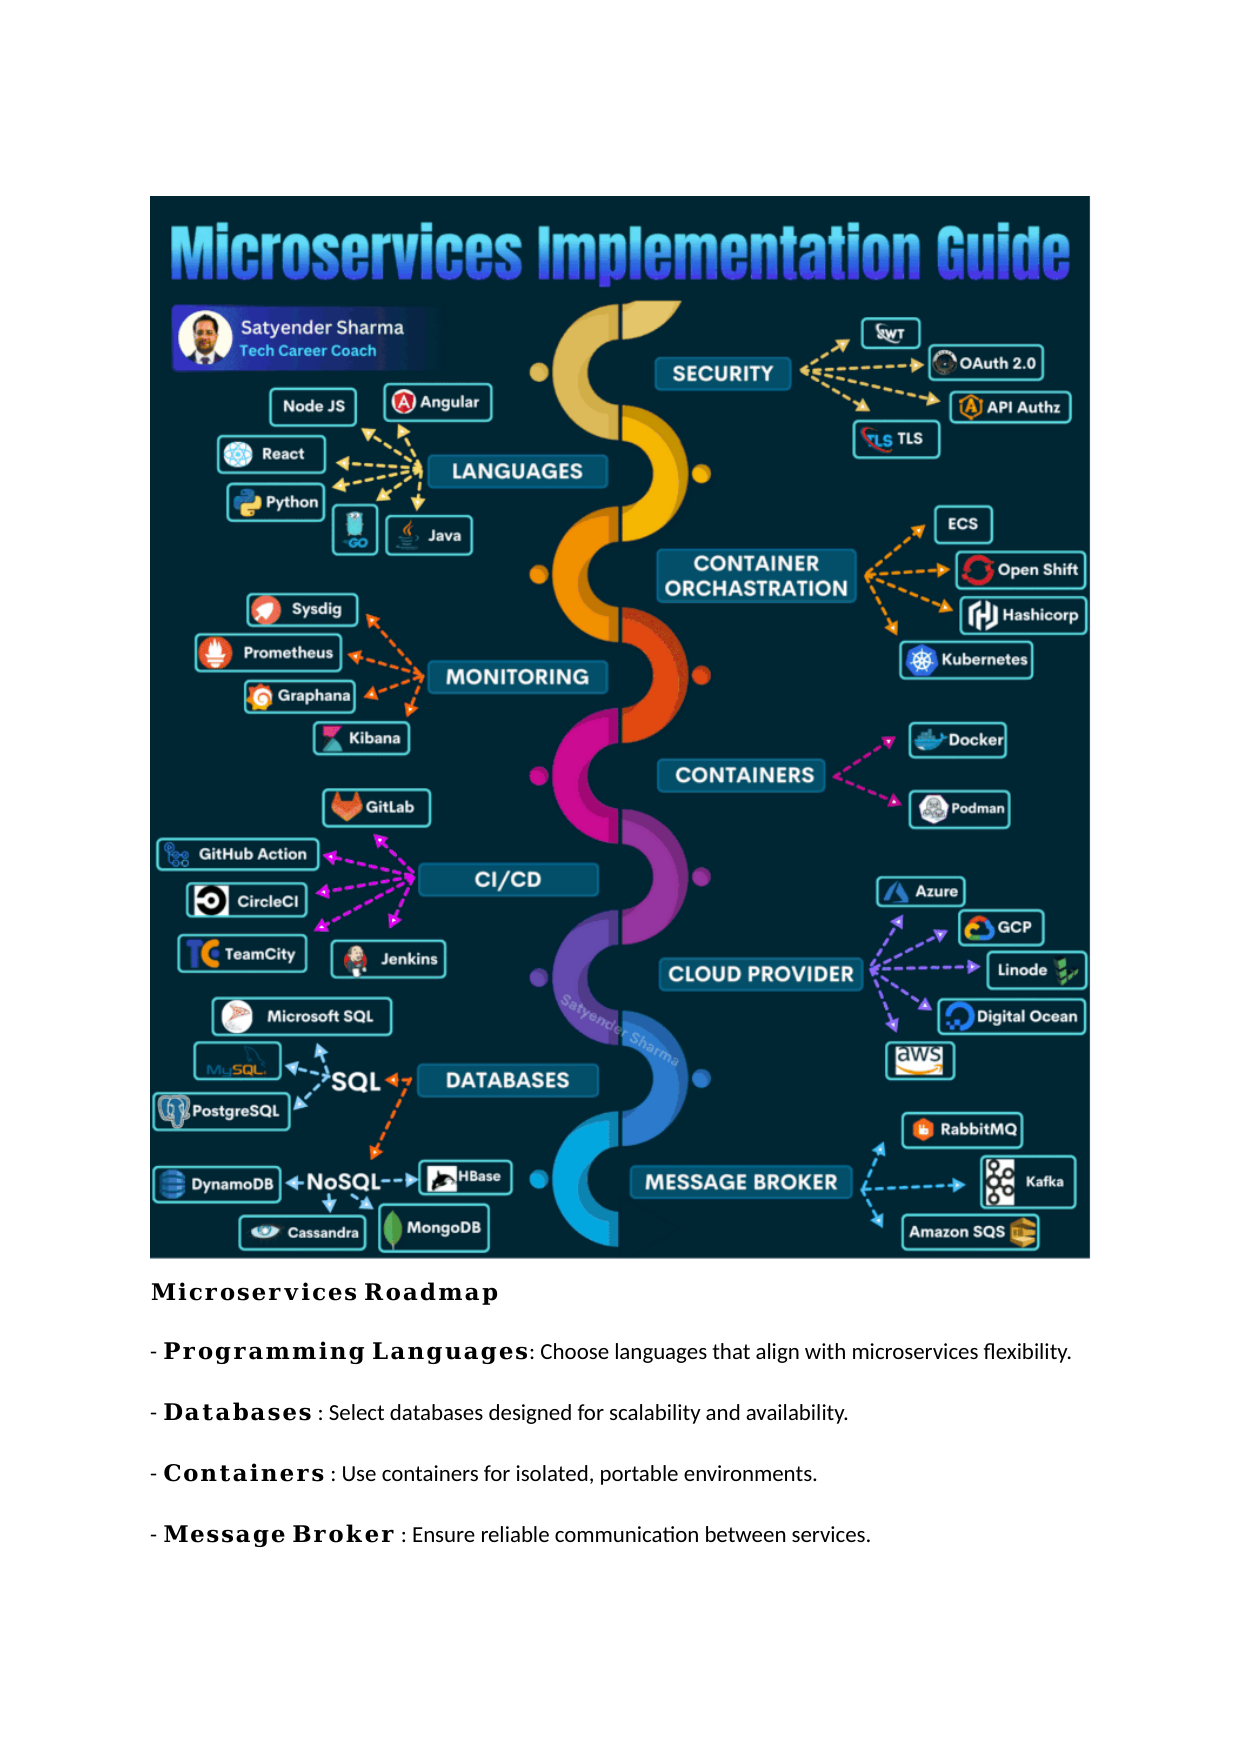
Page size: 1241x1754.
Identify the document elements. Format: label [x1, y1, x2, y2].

picture [312, 234, 368, 280]
picture [351, 1194, 359, 1200]
picture [366, 614, 380, 629]
picture [949, 391, 1072, 424]
picture [927, 930, 948, 942]
picture [366, 658, 376, 663]
picture [553, 304, 619, 440]
picture [833, 772, 842, 781]
picture [321, 789, 432, 828]
picture [410, 448, 416, 457]
picture [934, 505, 993, 544]
picture [853, 399, 869, 412]
picture [227, 482, 326, 522]
picture [495, 234, 522, 280]
picture [194, 1042, 282, 1081]
picture [748, 966, 790, 982]
picture [361, 428, 382, 442]
picture [412, 459, 423, 479]
picture [695, 966, 741, 982]
picture [404, 887, 409, 896]
picture [401, 1089, 407, 1097]
picture [893, 234, 921, 280]
picture [901, 989, 909, 995]
picture [843, 766, 851, 772]
picture [899, 640, 1034, 680]
picture [691, 464, 711, 484]
picture [928, 344, 1044, 381]
picture [550, 669, 588, 685]
picture [744, 366, 773, 381]
picture [777, 767, 814, 783]
picture [153, 1092, 291, 1131]
picture [846, 780, 854, 785]
picture [511, 871, 541, 887]
picture [799, 234, 826, 280]
picture [364, 684, 399, 700]
picture [390, 1099, 402, 1118]
picture [359, 1197, 373, 1209]
picture [921, 597, 929, 602]
picture [629, 226, 641, 280]
picture [186, 882, 308, 918]
picture [699, 366, 727, 381]
picture [313, 721, 410, 756]
picture [379, 1203, 489, 1253]
picture [364, 478, 374, 482]
picture [1013, 226, 1069, 280]
picture [385, 1121, 391, 1130]
picture [404, 697, 418, 717]
picture [832, 388, 840, 394]
picture [903, 537, 911, 544]
picture [815, 966, 827, 982]
picture [348, 651, 364, 665]
picture [388, 910, 401, 928]
picture [881, 737, 895, 749]
picture [378, 658, 425, 695]
picture [322, 1065, 367, 1092]
picture [553, 910, 688, 1146]
picture [398, 858, 406, 865]
picture [394, 449, 402, 456]
picture [980, 1155, 1077, 1209]
picture [529, 968, 548, 987]
picture [666, 580, 710, 596]
picture [891, 570, 925, 576]
picture [403, 475, 412, 482]
picture [323, 851, 342, 865]
picture [372, 234, 418, 280]
picture [155, 838, 320, 871]
picture [369, 1143, 383, 1161]
picture [330, 939, 447, 979]
picture [874, 979, 879, 988]
picture [821, 382, 829, 388]
picture [852, 420, 941, 459]
picture [488, 1072, 543, 1088]
picture [529, 362, 549, 381]
picture [216, 435, 326, 474]
picture [374, 834, 388, 849]
picture [880, 976, 888, 982]
picture [332, 916, 341, 922]
picture [421, 222, 433, 279]
picture [868, 790, 877, 795]
picture [750, 234, 778, 280]
picture [401, 679, 410, 685]
picture [898, 587, 907, 592]
picture [381, 879, 389, 884]
picture [967, 960, 980, 974]
picture [475, 871, 496, 887]
picture [778, 555, 819, 571]
picture [336, 457, 349, 471]
picture [958, 909, 1045, 946]
picture [394, 482, 402, 489]
picture [447, 1072, 475, 1088]
picture [876, 876, 966, 907]
picture [792, 966, 812, 982]
picture [261, 234, 280, 280]
picture [364, 899, 374, 905]
picture [247, 593, 359, 627]
picture [385, 515, 473, 556]
picture [479, 463, 510, 479]
picture [847, 379, 856, 384]
picture [780, 226, 797, 280]
picture [646, 1174, 663, 1190]
picture [828, 226, 845, 280]
picture [269, 387, 357, 427]
picture [513, 464, 525, 479]
picture [894, 953, 902, 959]
picture [357, 881, 378, 888]
picture [875, 597, 881, 605]
picture [810, 359, 819, 365]
picture [860, 381, 869, 386]
picture [875, 560, 882, 567]
picture [884, 552, 892, 559]
picture [177, 933, 307, 973]
picture [873, 1214, 883, 1226]
picture [932, 599, 953, 612]
picture [760, 767, 774, 783]
picture [386, 866, 415, 894]
picture [885, 618, 898, 636]
picture [919, 392, 940, 406]
picture [831, 339, 850, 352]
picture [674, 234, 718, 280]
picture [886, 1042, 955, 1080]
picture [172, 305, 426, 372]
picture [861, 1184, 870, 1194]
picture [669, 966, 694, 982]
picture [874, 746, 881, 752]
picture [212, 997, 393, 1036]
picture [376, 464, 409, 475]
picture [883, 938, 889, 946]
picture [883, 387, 892, 392]
picture [821, 352, 829, 358]
picture [552, 405, 712, 944]
picture [322, 1194, 336, 1212]
picture [453, 464, 476, 479]
picture [354, 905, 362, 911]
picture [875, 1143, 884, 1155]
picture [721, 234, 747, 280]
picture [333, 478, 350, 492]
picture [435, 234, 463, 280]
picture [476, 1072, 487, 1088]
picture [736, 767, 757, 783]
picture [381, 867, 389, 872]
picture [376, 488, 392, 501]
picture [546, 1072, 569, 1088]
picture [713, 580, 796, 596]
picture [904, 947, 913, 953]
picture [150, 196, 1091, 1259]
picture [910, 996, 919, 1002]
picture [404, 438, 411, 446]
picture [333, 887, 342, 892]
picture [861, 318, 921, 350]
picture [368, 865, 378, 869]
picture [666, 1174, 675, 1190]
picture [883, 1002, 888, 1010]
picture [153, 1165, 281, 1204]
picture [677, 1174, 718, 1190]
picture [314, 919, 329, 931]
picture [527, 463, 582, 479]
picture [692, 867, 711, 886]
picture [864, 567, 885, 594]
picture [889, 927, 895, 936]
picture [195, 633, 342, 672]
picture [674, 366, 696, 381]
picture [308, 1173, 369, 1191]
picture [676, 767, 690, 783]
picture [244, 679, 356, 714]
picture [928, 563, 950, 577]
picture [863, 752, 871, 758]
text [150, 1277, 1090, 1578]
picture [856, 785, 865, 790]
picture [886, 358, 923, 373]
picture [754, 1174, 811, 1190]
picture [399, 899, 405, 908]
picture [389, 639, 405, 656]
picture [848, 222, 859, 279]
picture [890, 983, 899, 989]
picture [345, 885, 354, 890]
picture [332, 504, 379, 556]
picture [967, 222, 1009, 280]
picture [553, 234, 595, 280]
picture [894, 545, 901, 552]
picture [887, 583, 896, 588]
picture [529, 766, 549, 785]
picture [313, 1084, 320, 1090]
picture [315, 1044, 327, 1063]
picture [305, 1092, 312, 1099]
picture [814, 1174, 837, 1190]
picture [842, 394, 851, 400]
picture [916, 942, 924, 948]
picture [498, 871, 510, 891]
picture [891, 915, 903, 929]
picture [876, 949, 882, 956]
picture [811, 368, 834, 381]
picture [909, 722, 1007, 759]
picture [447, 669, 547, 685]
picture [797, 580, 847, 596]
picture [599, 234, 627, 287]
picture [353, 480, 362, 485]
picture [539, 226, 549, 280]
picture [384, 1073, 413, 1088]
picture [955, 551, 1087, 590]
picture [720, 1174, 746, 1190]
picture [380, 1132, 386, 1141]
picture [901, 1112, 1023, 1149]
picture [383, 383, 493, 438]
picture [949, 1180, 965, 1191]
picture [862, 234, 890, 280]
picture [692, 767, 736, 783]
picture [694, 555, 754, 571]
picture [239, 1215, 367, 1251]
picture [937, 998, 1087, 1035]
picture [370, 1072, 381, 1091]
picture [216, 222, 228, 279]
picture [529, 565, 549, 584]
picture [830, 966, 853, 982]
picture [294, 1097, 307, 1110]
picture [886, 1013, 899, 1032]
picture [403, 455, 412, 462]
picture [853, 759, 862, 765]
picture [172, 226, 213, 279]
picture [375, 893, 385, 899]
picture [879, 794, 888, 799]
picture [286, 1062, 307, 1075]
picture [466, 234, 492, 280]
picture [287, 1176, 304, 1190]
picture [644, 234, 672, 280]
picture [343, 910, 352, 916]
picture [800, 365, 809, 376]
picture [881, 606, 887, 616]
picture [909, 592, 918, 598]
picture [283, 234, 310, 280]
picture [622, 300, 681, 340]
picture [389, 850, 396, 857]
picture [755, 555, 775, 571]
picture [388, 473, 398, 477]
picture [372, 1173, 381, 1190]
picture [232, 234, 259, 280]
picture [883, 958, 892, 964]
picture [381, 630, 389, 638]
picture [918, 998, 932, 1010]
picture [869, 959, 881, 976]
picture [411, 482, 425, 511]
picture [901, 1214, 1040, 1251]
picture [909, 790, 1010, 830]
picture [383, 442, 393, 449]
picture [937, 226, 964, 280]
picture [911, 525, 926, 538]
picture [693, 1070, 710, 1087]
picture [730, 365, 741, 381]
picture [406, 1159, 513, 1196]
picture [888, 793, 901, 806]
picture [316, 884, 329, 898]
